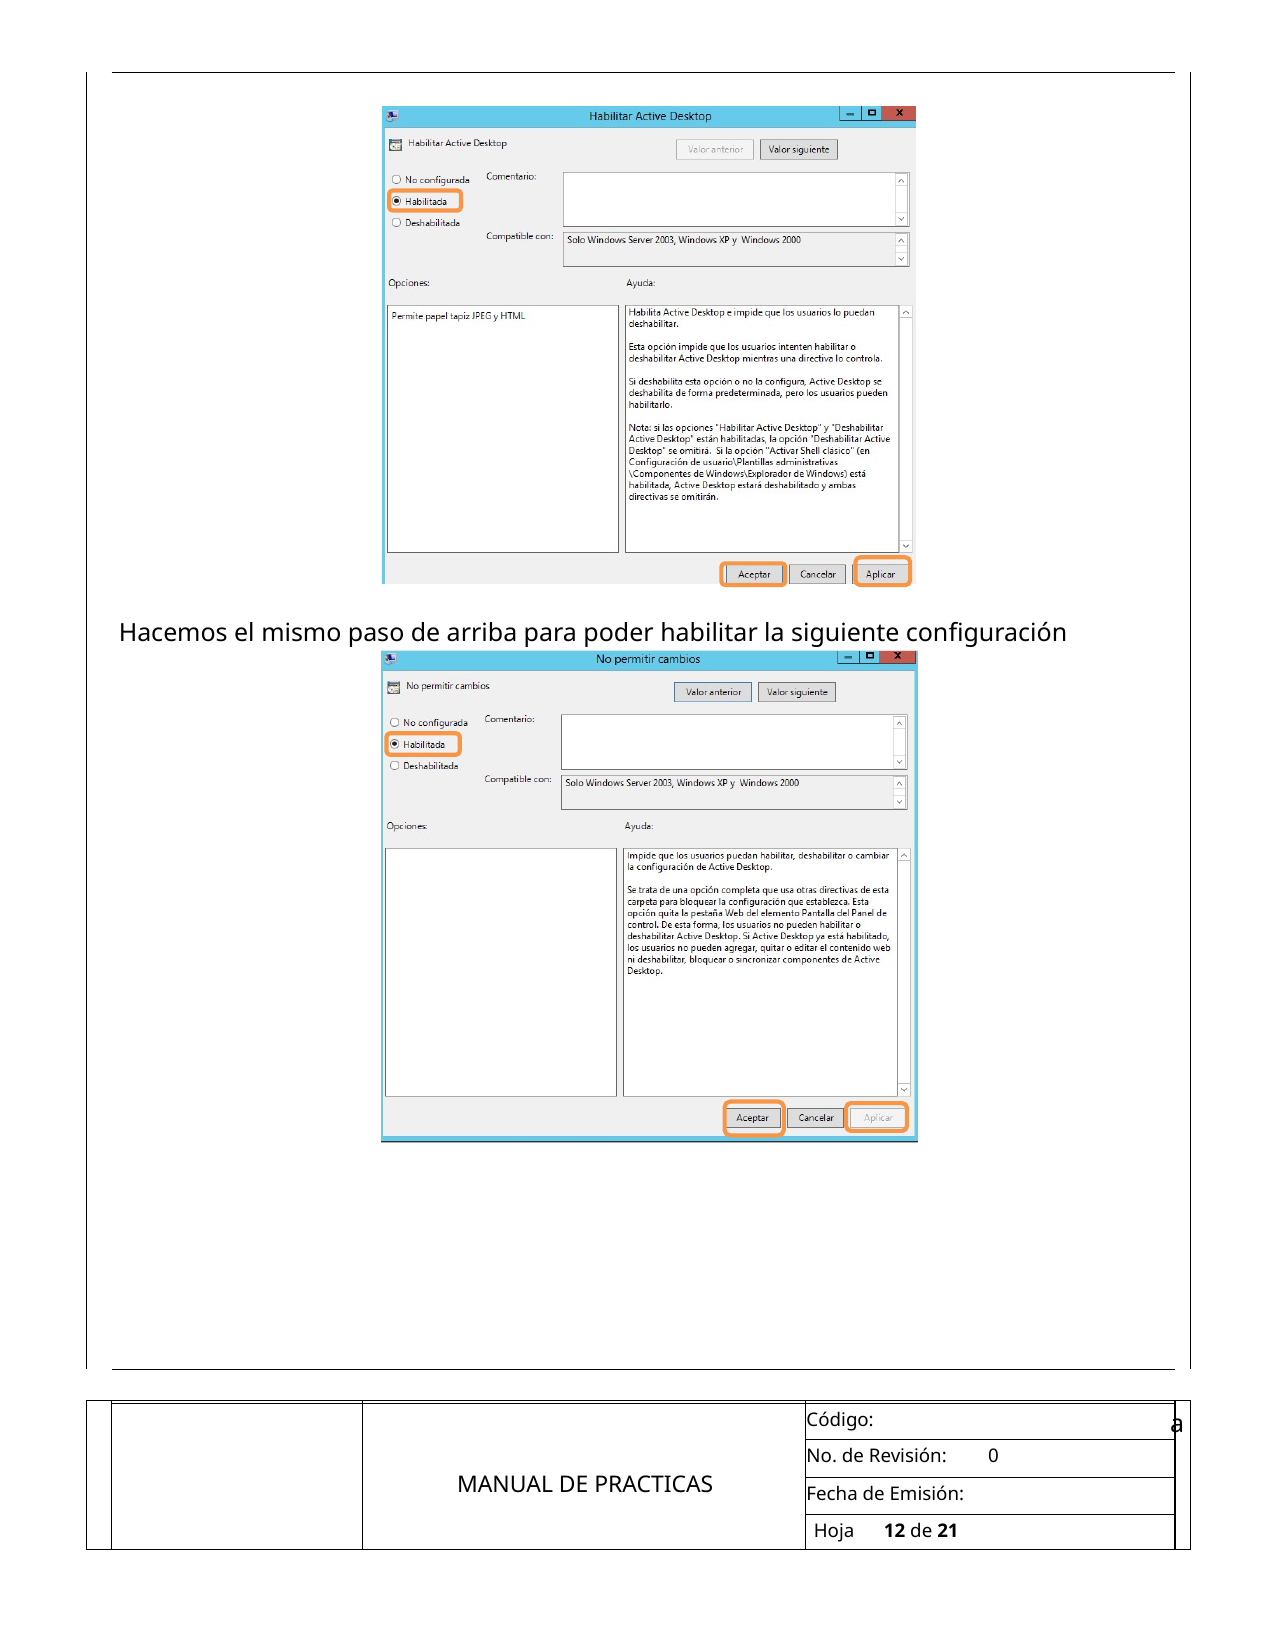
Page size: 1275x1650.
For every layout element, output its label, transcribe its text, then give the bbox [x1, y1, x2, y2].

table_cell No. de Revisión: 0 [806, 1440, 1174, 1477]
table_cell Hoja 12 de 21 [806, 1515, 1174, 1548]
table_header [87, 1401, 111, 1548]
picture [724, 566, 783, 582]
table_header Código: [806, 1404, 1174, 1439]
picture [858, 560, 908, 583]
table_cell Fecha de Emisión: [806, 1478, 1174, 1514]
table_header MANUAL DE PRACTICAS [363, 1404, 805, 1548]
picture [382, 106, 916, 584]
table_cell Hacemos el mismo paso de arriba para poder habilitar la siguiente configuración [112, 73, 1175, 1369]
table_header [112, 1404, 362, 1548]
table_header a [1176, 1401, 1190, 1548]
picture [381, 648, 918, 1143]
